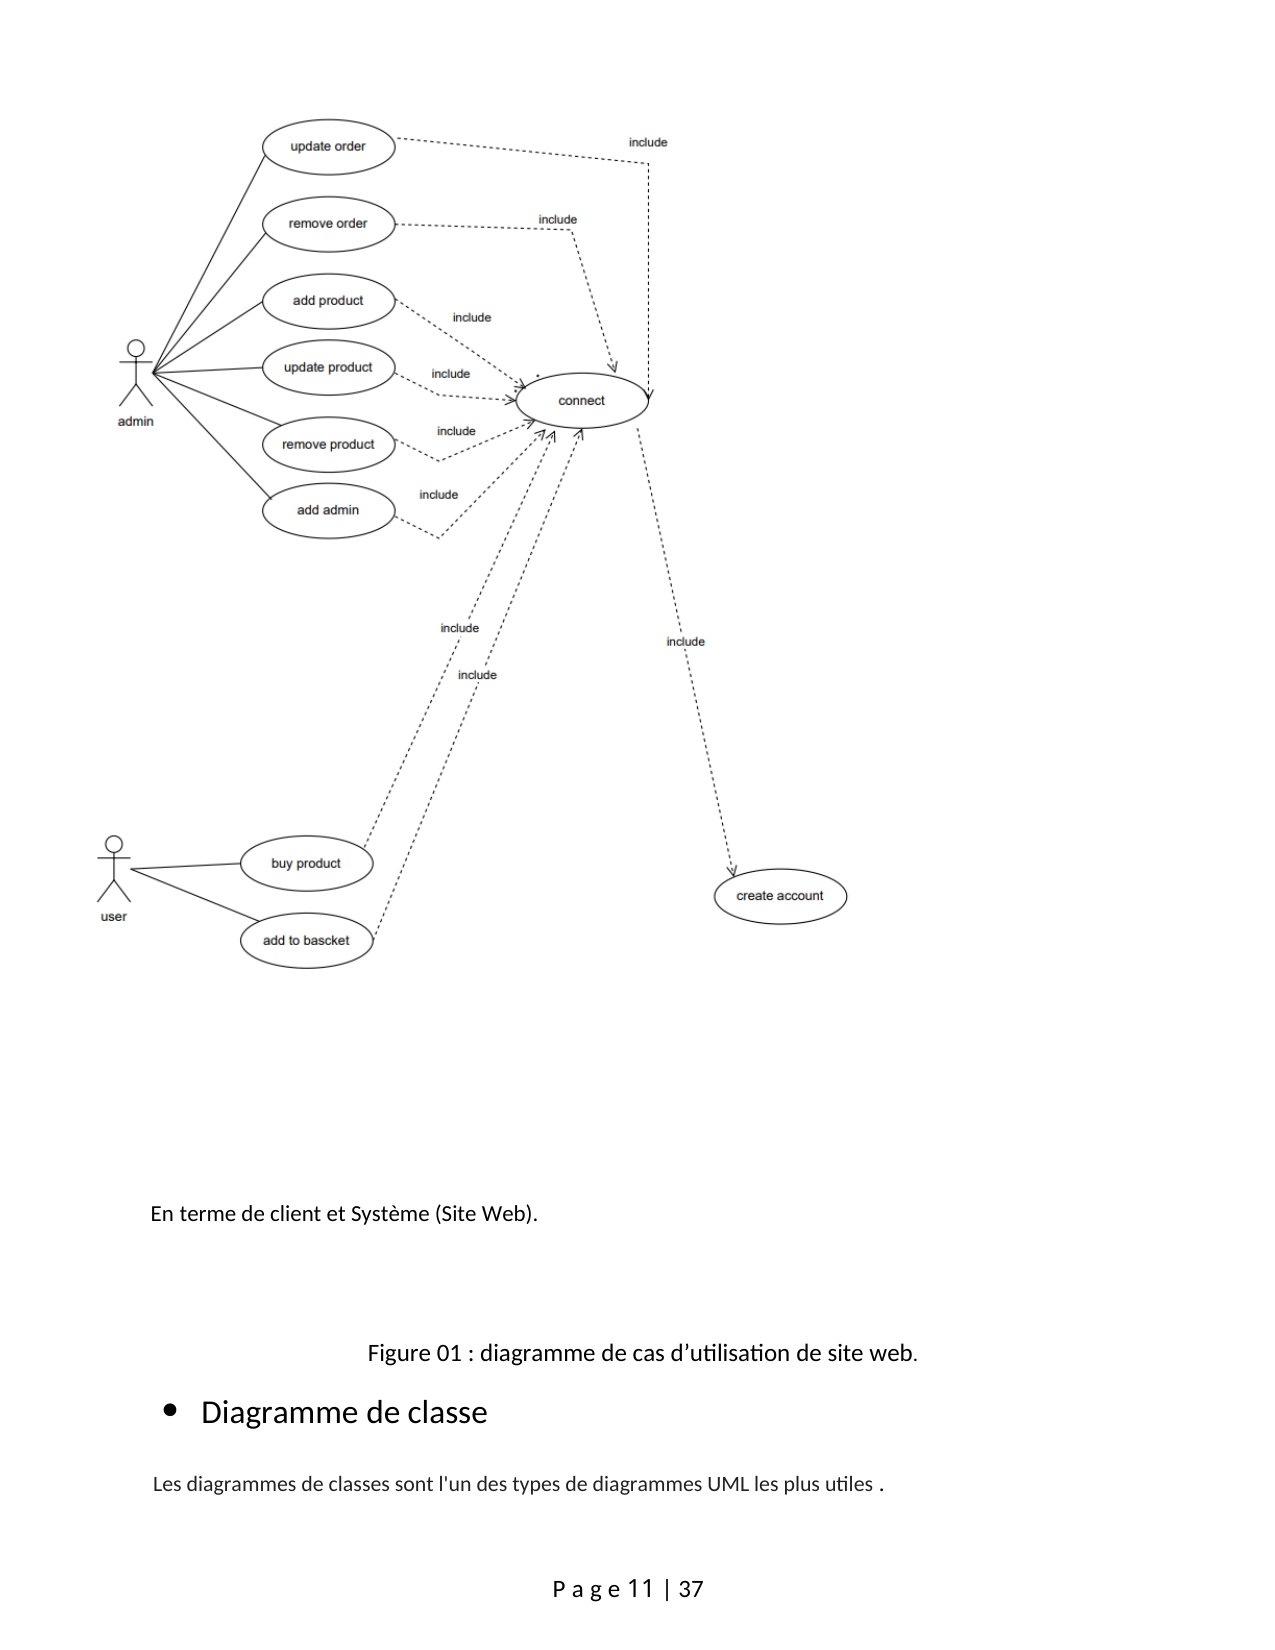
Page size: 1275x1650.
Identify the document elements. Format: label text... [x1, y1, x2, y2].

text En terme de client et Système (Site Web). [89, 1199, 1258, 1227]
text Figure 01 : diagramme de cas d’utilisation de site web. [107, 1337, 1178, 1368]
list Diagramme de classe [164, 1391, 1258, 1432]
picture [88, 110, 869, 971]
text Les diagrammes de classes sont l'un des types de diagrammes UML les plus utiles . [89, 1469, 1258, 1497]
